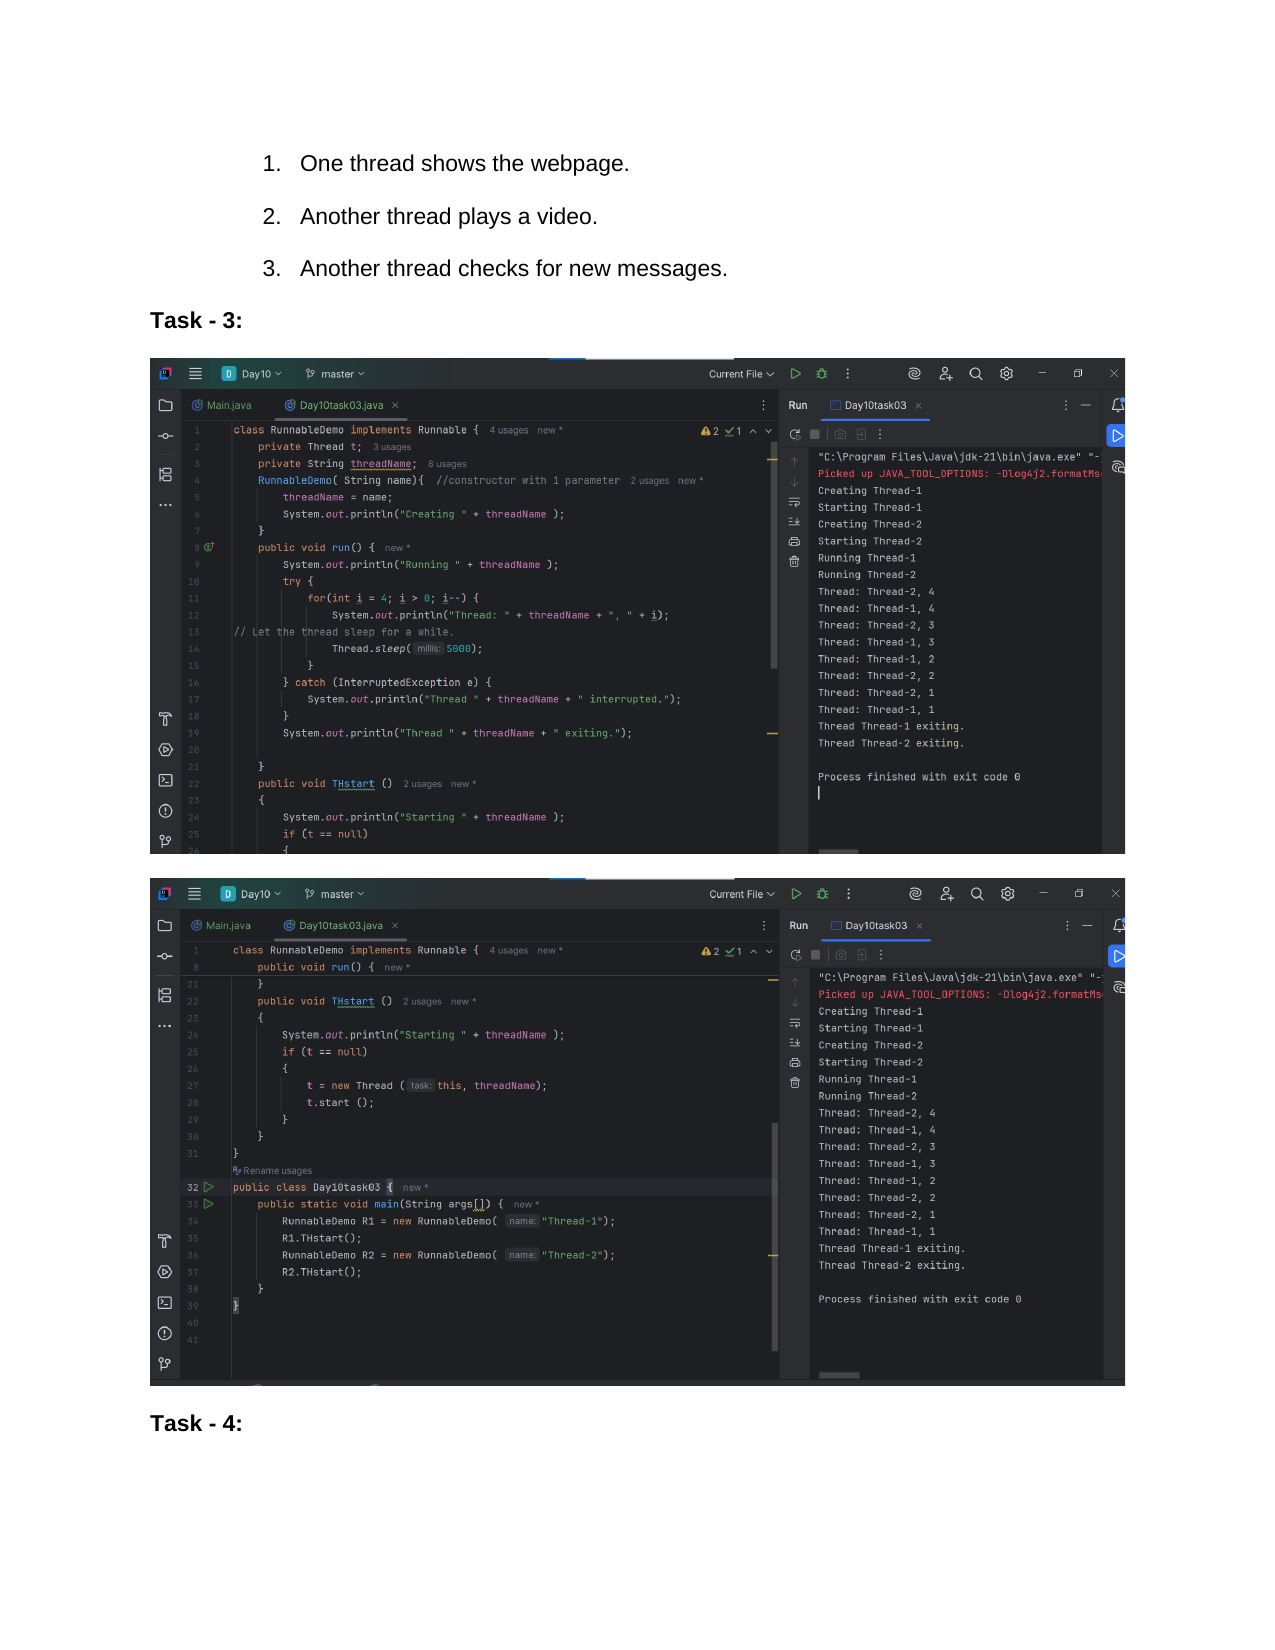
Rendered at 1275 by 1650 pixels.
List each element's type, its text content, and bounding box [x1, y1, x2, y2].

text Task - 4: [150, 1410, 1125, 1437]
list Another thread checks for new messages. [262, 255, 1125, 282]
picture [150, 878, 1125, 1386]
list One thread shows the webpage. [262, 150, 1125, 203]
list Another thread plays a video. [262, 203, 1125, 255]
text Task - 3: [150, 307, 1125, 333]
picture [150, 358, 1125, 854]
